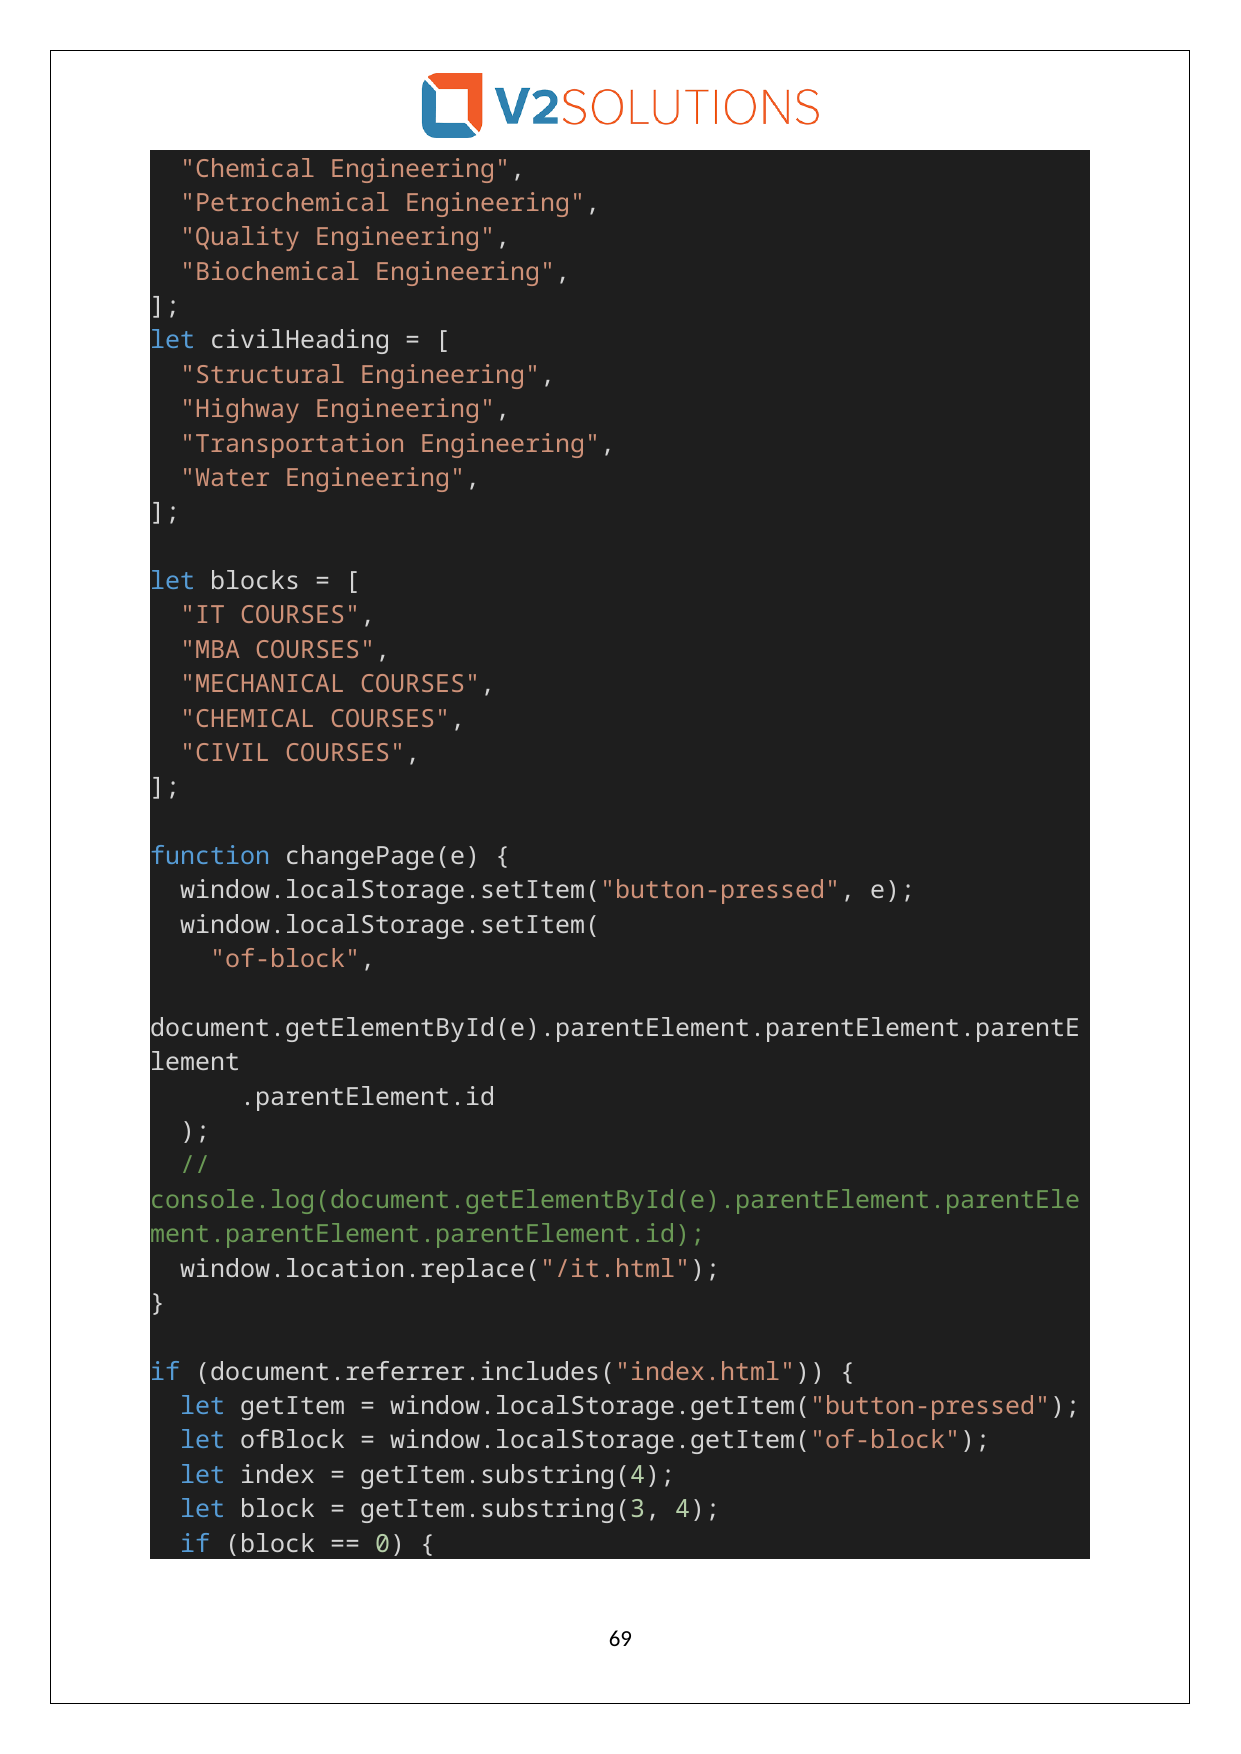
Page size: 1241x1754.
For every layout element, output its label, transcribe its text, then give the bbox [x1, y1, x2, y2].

text "Transportation Engineering", [150, 425, 1090, 459]
text .parentElement.id [150, 1078, 1090, 1112]
text "IT COURSES", [150, 597, 1090, 631]
text document.getElementById(e).parentElement.parentElement.parentElement [150, 975, 1090, 1078]
text "Highway Engineering", [150, 391, 1090, 425]
text } [150, 1284, 1090, 1319]
picture [420, 73, 820, 138]
text "MBA COURSES", [150, 631, 1090, 666]
text "Structural Engineering", [150, 356, 1090, 391]
text "Water Engineering", [150, 459, 1090, 494]
text window.localStorage.setItem("button-pressed", e); [150, 872, 1090, 906]
text "MECHANICAL COURSES", [150, 666, 1090, 700]
text if (document.referrer.includes("index.html")) { [150, 1353, 1090, 1387]
text "CIVIL COURSES", [150, 734, 1090, 769]
text ]; [150, 494, 1090, 528]
text let block = getItem.substring(3, 4); [150, 1491, 1090, 1525]
text let getItem = window.localStorage.getItem("button-pressed"); [150, 1387, 1090, 1422]
text "Quality Engineering", [150, 219, 1090, 253]
text // console.log(document.getElementById(e).parentElement.parentElement.parentElement.parentElement.id); [150, 1147, 1090, 1250]
text ); [150, 1112, 1090, 1147]
text let index = getItem.substring(4); [150, 1456, 1090, 1491]
text window.location.replace("/it.html"); [150, 1250, 1090, 1284]
text let blocks = [ [150, 562, 1090, 597]
text let civilHeading = [ [150, 322, 1090, 356]
text "Petrochemical Engineering", [150, 184, 1090, 219]
text ]; [150, 769, 1090, 803]
text let ofBlock = window.localStorage.getItem("of-block"); [150, 1422, 1090, 1456]
text if (block == 0) { [150, 1525, 1090, 1559]
text window.localStorage.setItem( [150, 906, 1090, 941]
text "Biochemical Engineering", [150, 253, 1090, 287]
text "CHEMICAL COURSES", [150, 700, 1090, 734]
text "of-block", [150, 941, 1090, 975]
text ]; [150, 287, 1090, 322]
text "Chemical Engineering", [150, 150, 1090, 184]
text function changePage(e) { [150, 837, 1090, 872]
